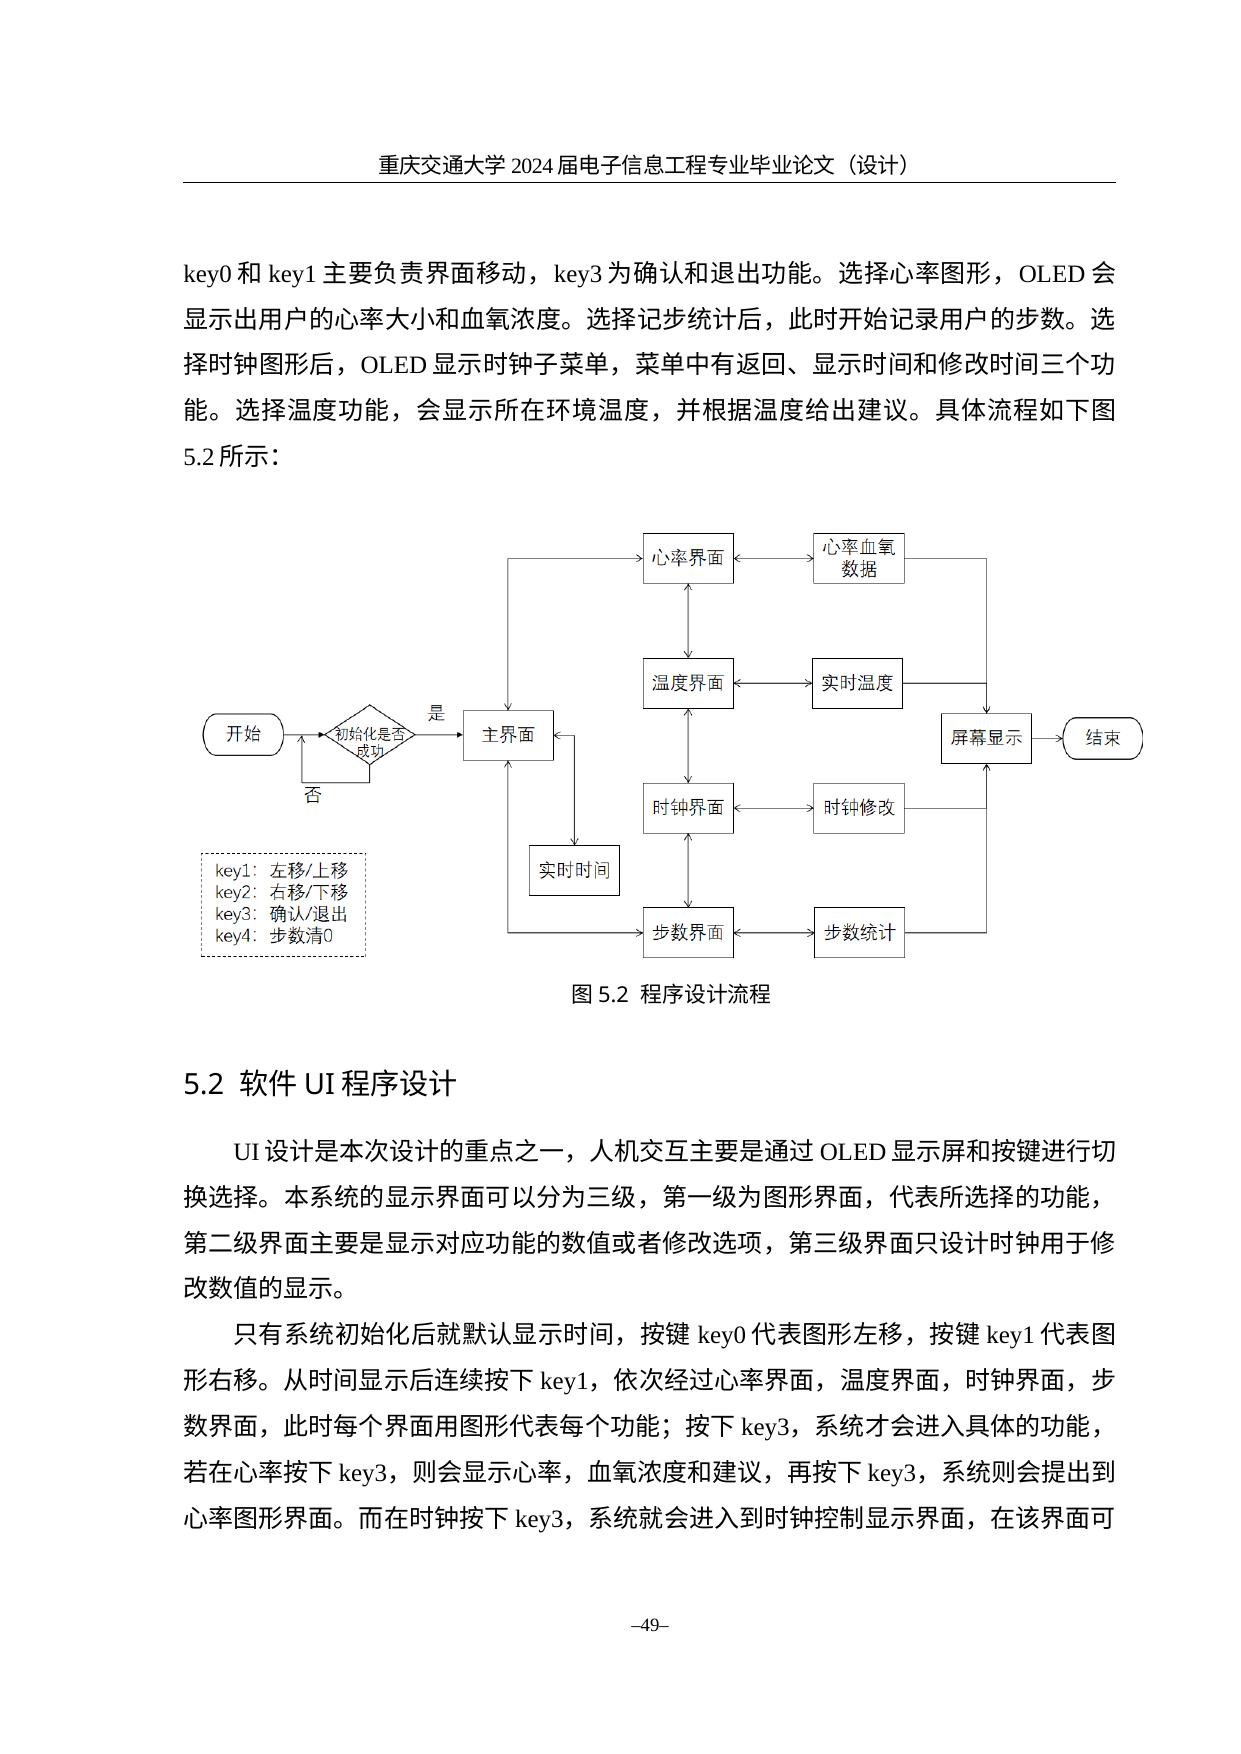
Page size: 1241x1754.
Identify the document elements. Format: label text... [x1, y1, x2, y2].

text 图5.2 程序设计流程 [183, 977, 1116, 1008]
text UI设计是本次设计的重点之一，人机交互主要是通过OLED显示屏和按键进行切换选择。本系统的显示界面可以分为三级，第一级为图形界面，代表所选择的功能，第二级界面主要是显示对应功能的数值或者修改选项，第三级界面只设计时钟用于修改数值的显示。 [183, 1124, 1116, 1307]
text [183, 1307, 1116, 1536]
subtitle 5.2 软件UI程序设计 [183, 1060, 1116, 1103]
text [183, 246, 1116, 475]
picture [183, 520, 1143, 970]
